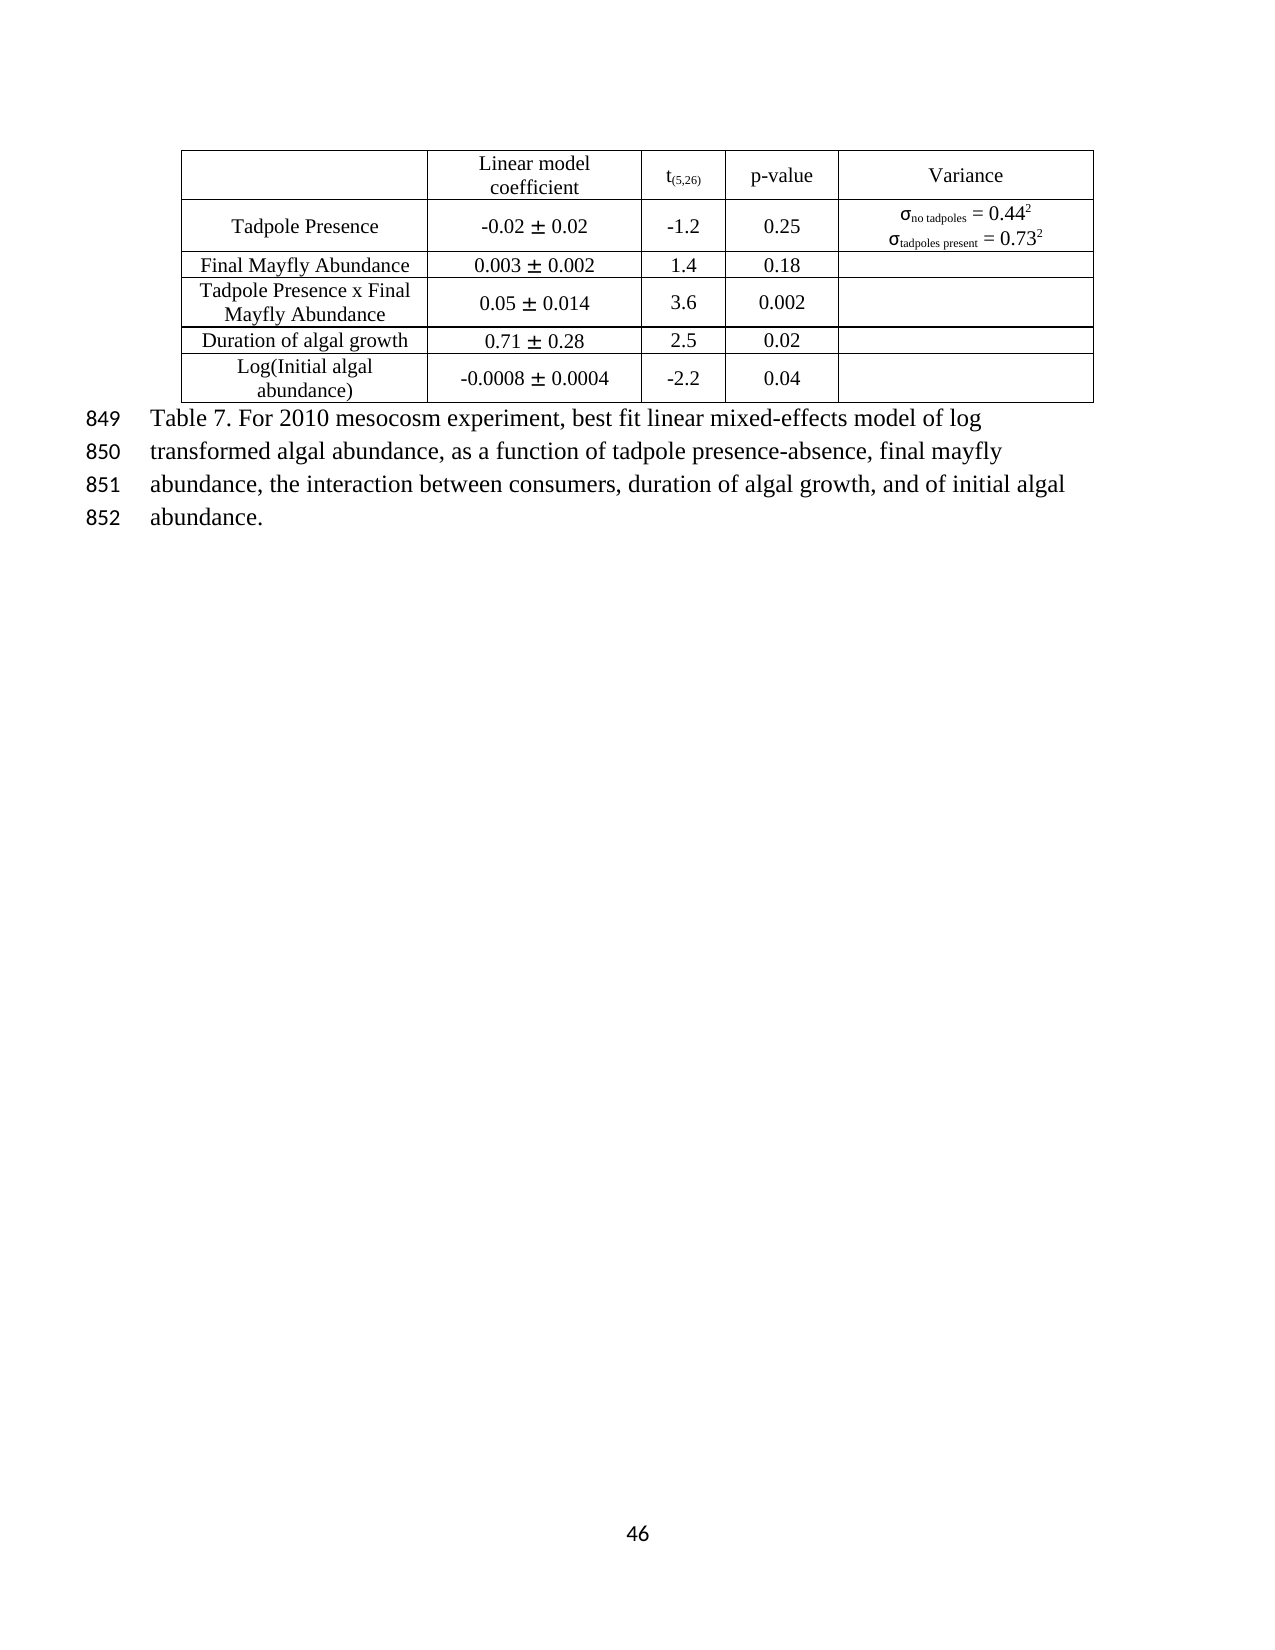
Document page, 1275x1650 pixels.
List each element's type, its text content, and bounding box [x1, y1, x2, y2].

table_cell 3.6 [642, 278, 725, 326]
table_cell -0.0008 ± 0.0004 [428, 354, 641, 402]
table_header Linear model coefficient [428, 151, 641, 199]
text Table 7. For 2010 mesocosm experiment, best fit linear mixed-effects model of log transformed algal abundance, as a function of tadpole presence-absence, final mayfly abundance, the interaction between consumers, duration of algal growth, and of initial algal abundance. [150, 403, 1087, 531]
table_cell 0.71 ± 0.28 [428, 328, 641, 353]
table_cell 0.02 [726, 328, 838, 353]
table_cell 0.25 [726, 200, 838, 251]
table_cell Log(Initial algal abundance) [182, 354, 427, 402]
table_cell [839, 354, 1093, 402]
table_header Variance [839, 151, 1093, 199]
table_cell [839, 328, 1093, 353]
table_cell Duration of algal growth [182, 328, 427, 353]
table_cell 0.18 [726, 252, 838, 277]
table_cell Final Mayfly Abundance [182, 252, 427, 277]
table_cell 2.5 [642, 328, 725, 353]
table_header [182, 151, 427, 199]
table_cell 0.003 ± 0.002 [428, 252, 641, 277]
table_cell -2.2 [642, 354, 725, 402]
table_cell 0.05 ± 0.014 [428, 278, 641, 326]
table_header p-value [726, 151, 838, 199]
table_header t(5,26) [642, 151, 725, 199]
table_cell [839, 252, 1093, 277]
table_cell -0.02 ± 0.02 [428, 200, 641, 251]
table_cell 0.04 [726, 354, 838, 402]
table_cell [839, 278, 1093, 326]
table_cell Tadpole Presence x Final Mayfly Abundance [182, 278, 427, 326]
table_cell 1.4 [642, 252, 725, 277]
table_cell Tadpole Presence [182, 200, 427, 251]
table_cell 0.002 [726, 278, 838, 326]
table_cell σno tadpoles = 0.442 σtadpoles present = 0.732 [839, 200, 1093, 251]
table_cell -1.2 [642, 200, 725, 251]
